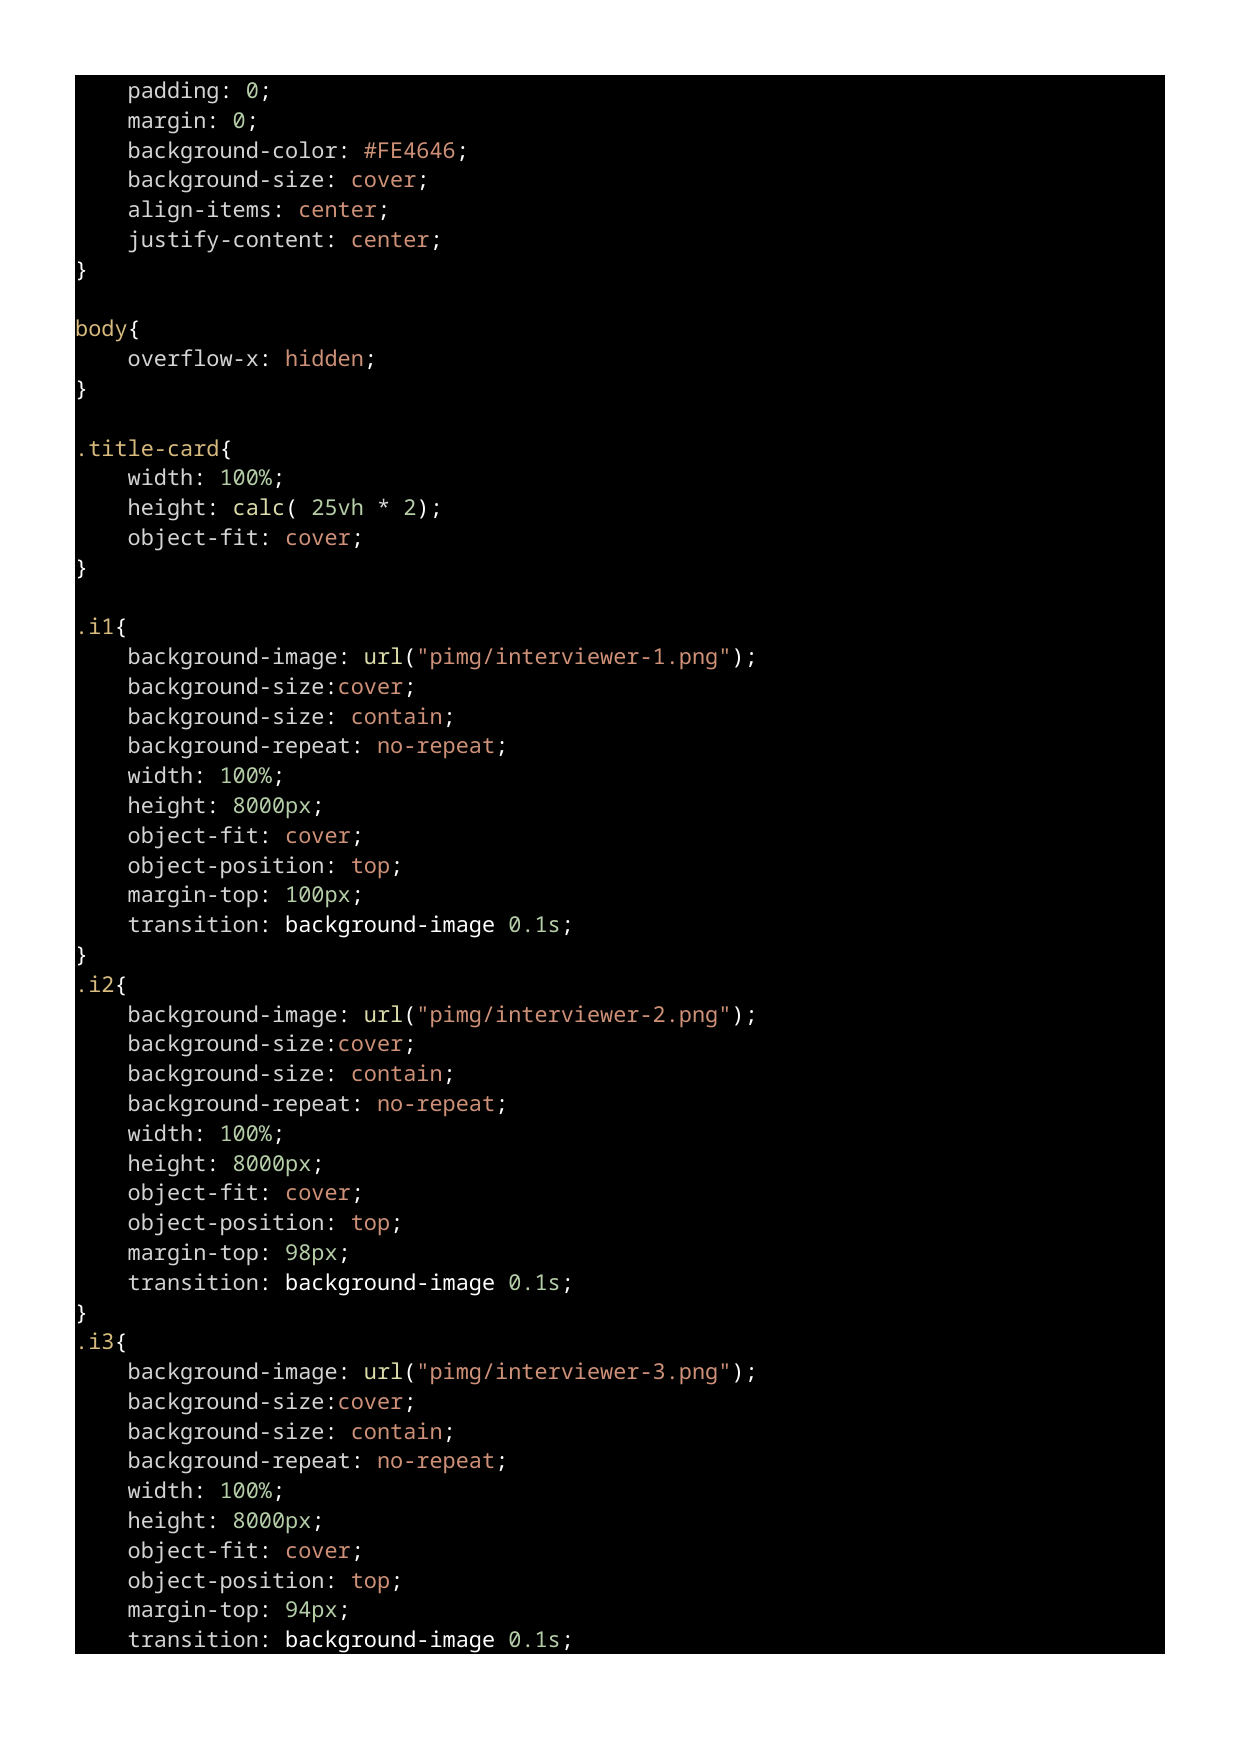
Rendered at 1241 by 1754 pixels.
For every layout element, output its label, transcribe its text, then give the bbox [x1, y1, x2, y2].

text object-position: top; [75, 849, 1165, 879]
text } [75, 552, 1165, 581]
text } [75, 939, 1165, 969]
text background-size: contain; [75, 1058, 1165, 1088]
text width: 100%; [75, 760, 1165, 790]
text align-items: center; [75, 194, 1165, 224]
text background-image: url("pimg/interviewer-1.png"); [75, 641, 1165, 671]
text background-size: cover; [75, 164, 1165, 194]
text object-fit: cover; [75, 1177, 1165, 1207]
text transition: background-image 0.1s; [75, 1624, 1165, 1654]
text height: 8000px; [75, 790, 1165, 820]
text margin: 0; [75, 105, 1165, 134]
text height: calc( 25vh * 2); [75, 492, 1165, 522]
text transition: background-image 0.1s; [75, 909, 1165, 939]
text background-size: contain; [75, 701, 1165, 730]
text height: 8000px; [75, 1147, 1165, 1177]
text background-repeat: no-repeat; [75, 730, 1165, 760]
text background-size:cover; [75, 1028, 1165, 1058]
text width: 100%; [75, 1475, 1165, 1505]
text margin-top: 94px; [75, 1594, 1165, 1624]
text margin-top: 98px; [75, 1237, 1165, 1267]
text background-size:cover; [75, 1386, 1165, 1416]
text transition: background-image 0.1s; [75, 1267, 1165, 1296]
text height: 8000px; [75, 1505, 1165, 1535]
text background-repeat: no-repeat; [75, 1088, 1165, 1118]
text overflow-x: hidden; [75, 343, 1165, 373]
text width: 100%; [75, 1118, 1165, 1147]
text body{ [75, 313, 1165, 343]
text padding: 0; [75, 75, 1165, 105]
text object-position: top; [75, 1207, 1165, 1237]
text margin-top: 100px; [75, 879, 1165, 909]
text justify-content: center; [75, 224, 1165, 254]
text background-repeat: no-repeat; [75, 1445, 1165, 1475]
text background-color: #FE4646; [75, 134, 1165, 164]
text } [75, 254, 1165, 283]
text } [75, 373, 1165, 403]
text .i2{ [75, 969, 1165, 998]
text .title-card{ [75, 432, 1165, 462]
text object-fit: cover; [75, 820, 1165, 849]
text object-position: top; [75, 1564, 1165, 1594]
text object-fit: cover; [75, 1535, 1165, 1564]
text object-fit: cover; [75, 522, 1165, 552]
text background-size: contain; [75, 1416, 1165, 1445]
text .i3{ [75, 1326, 1165, 1356]
text .i1{ [75, 611, 1165, 641]
text background-image: url("pimg/interviewer-3.png"); [75, 1356, 1165, 1386]
text } [75, 1296, 1165, 1326]
text width: 100%; [75, 462, 1165, 492]
text background-size:cover; [75, 671, 1165, 701]
text background-image: url("pimg/interviewer-2.png"); [75, 998, 1165, 1028]
